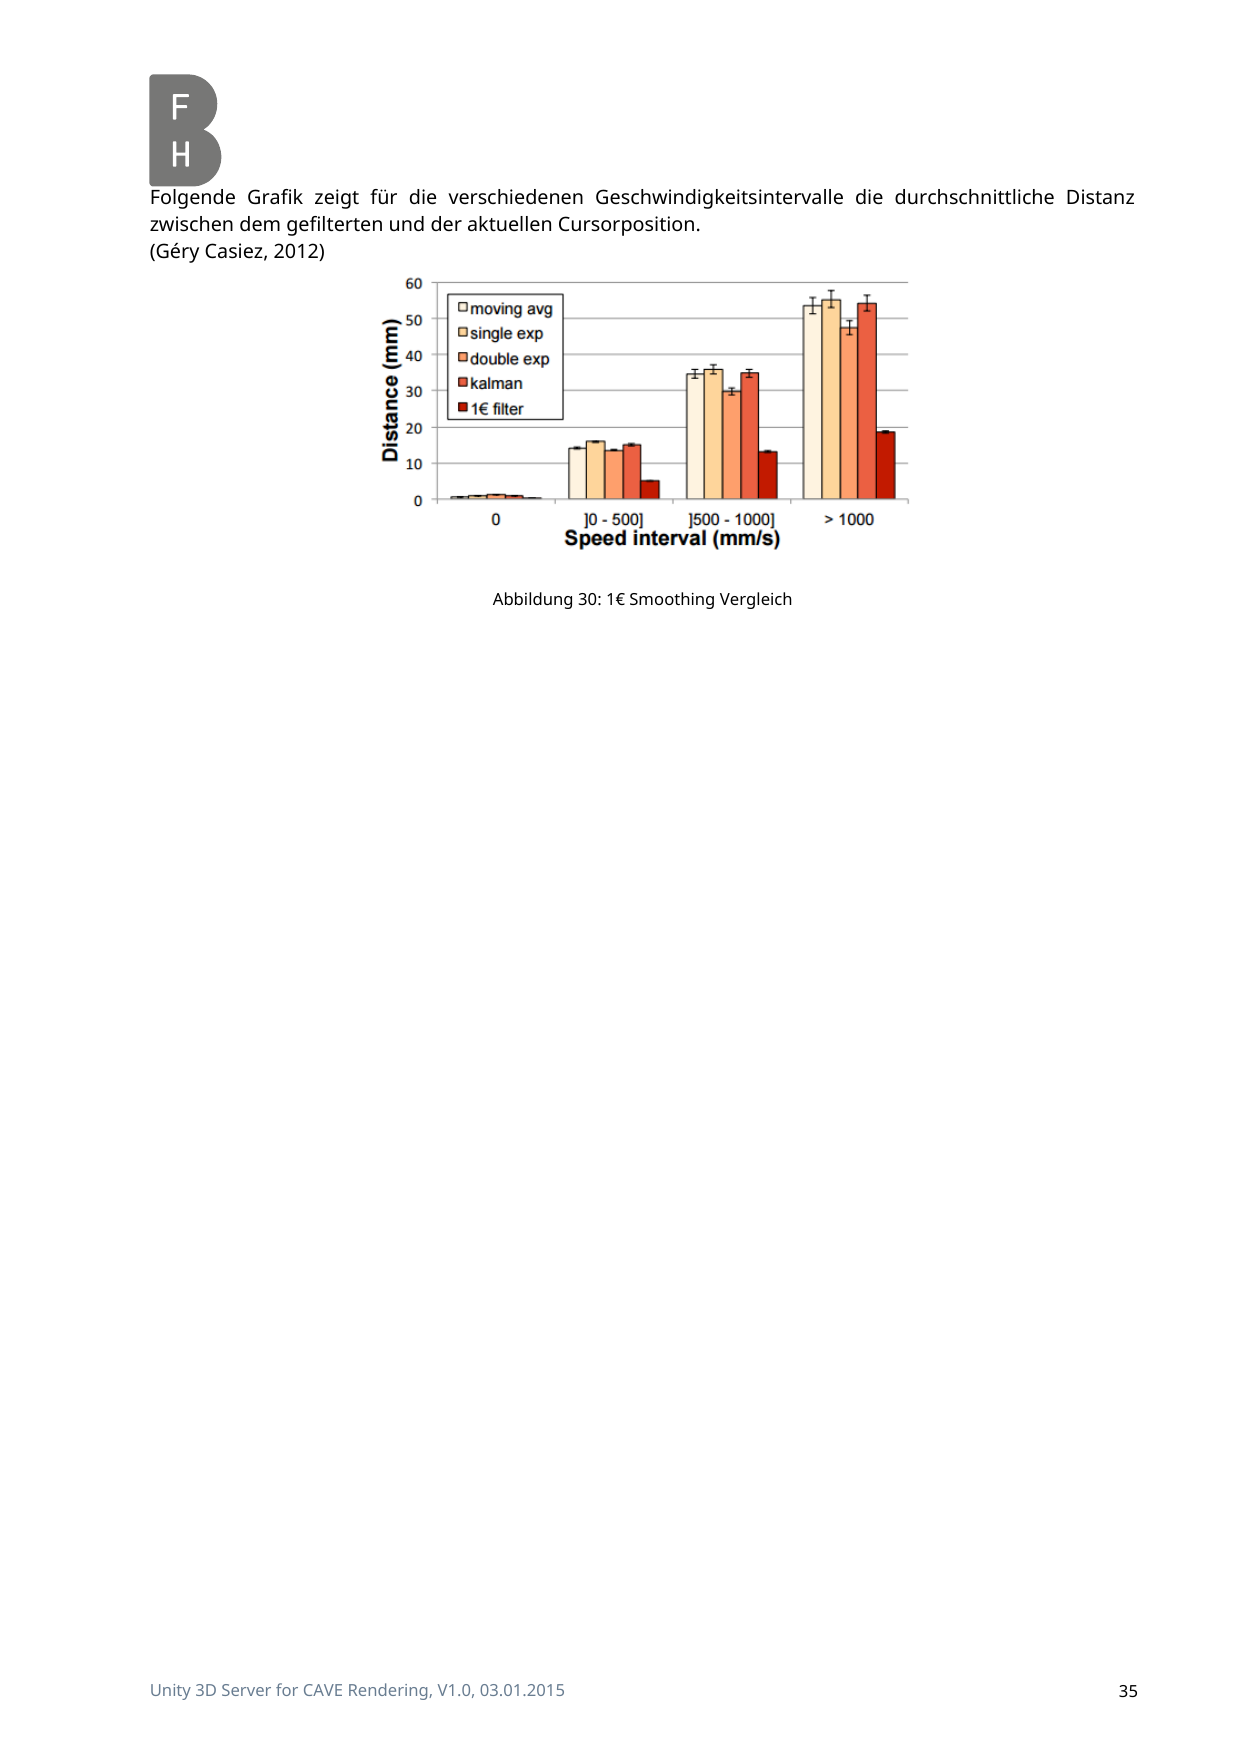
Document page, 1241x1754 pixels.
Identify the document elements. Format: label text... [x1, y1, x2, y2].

text Folgende Grafik zeigt für die verschiedenen Geschwindigkeitsintervalle die durchschnittliche Distanz zwischen dem gefilterten und der aktuellen Cursorposition. [149, 183, 1136, 237]
text Abbildung : 1€ Smoothing Vergleich [149, 585, 1136, 611]
picture [347, 264, 938, 573]
